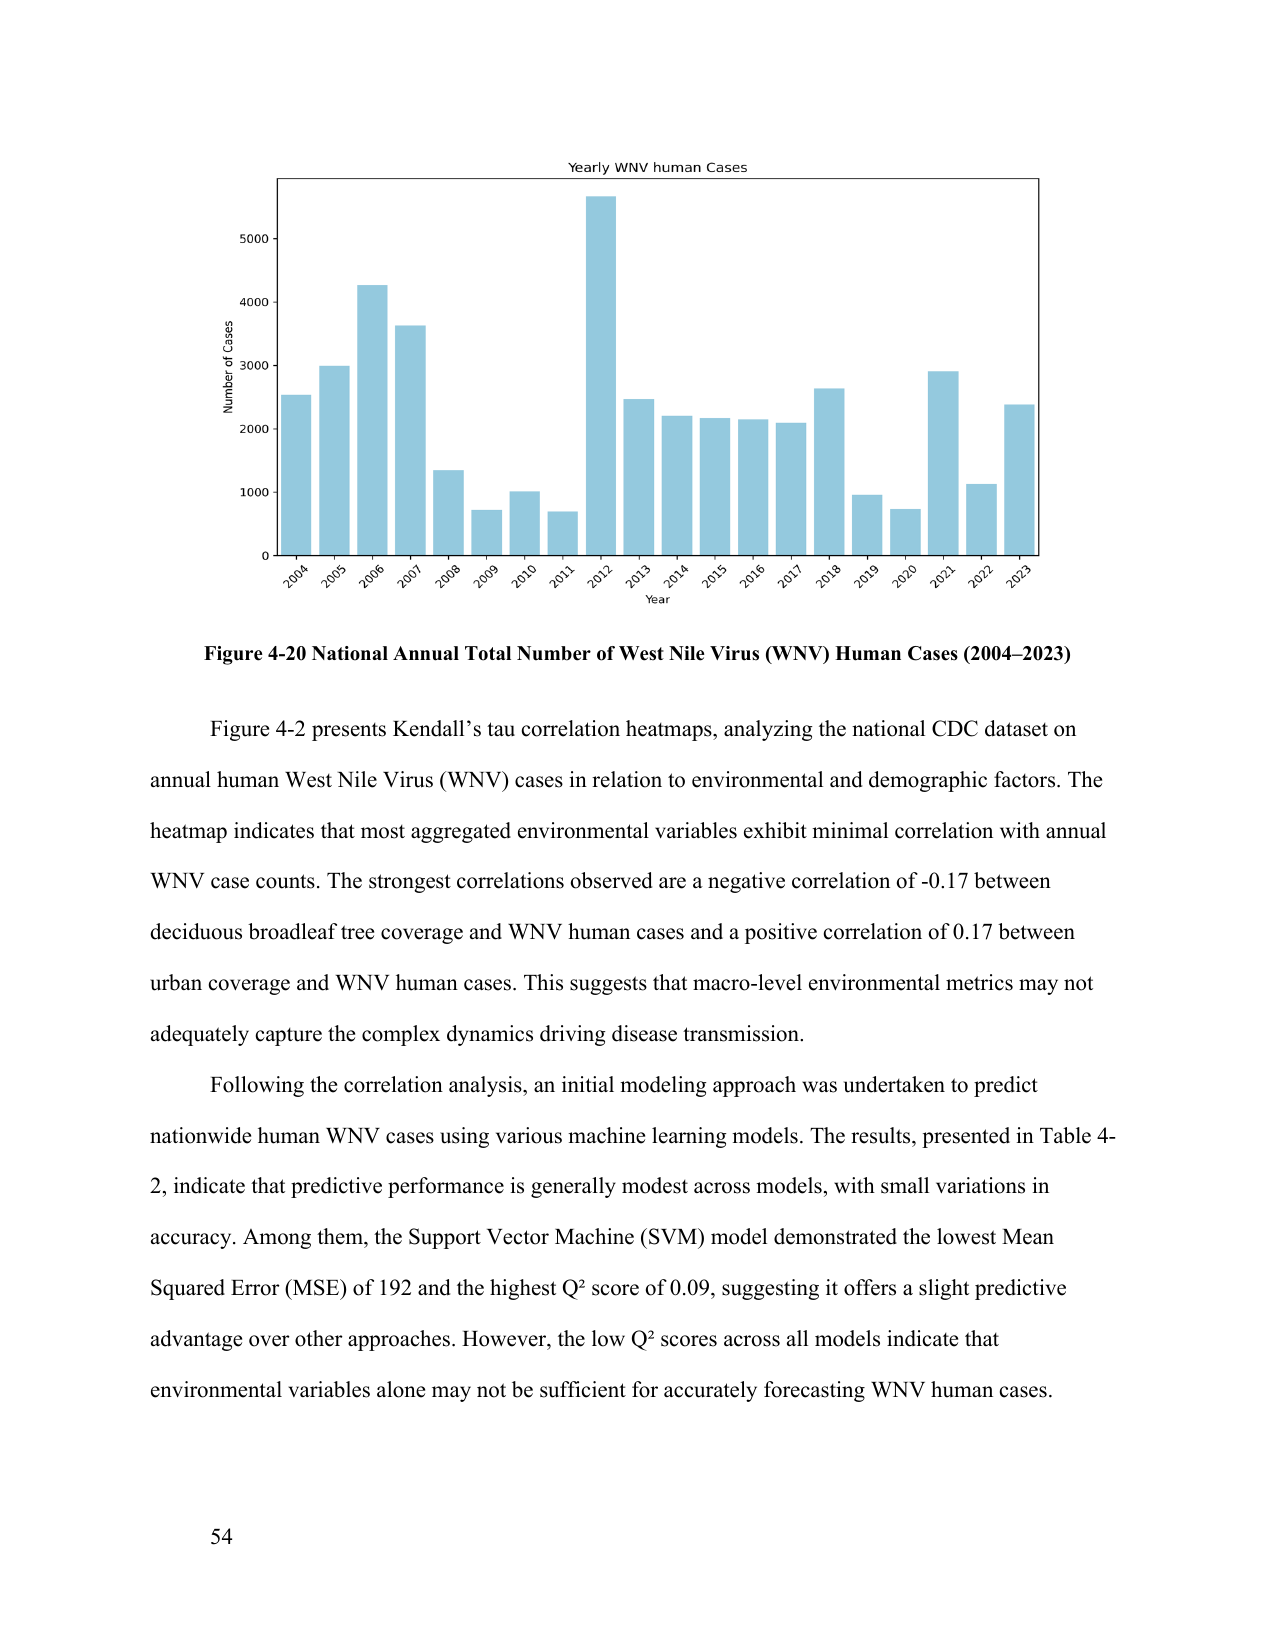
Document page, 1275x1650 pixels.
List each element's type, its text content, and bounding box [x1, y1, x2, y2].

text Figure 4-2 presents Kendall’s tau correlation heatmaps, analyzing the national CDC dataset on annual human West Nile Virus (WNV) cases in relation to environmental and demographic factors. The heatmap indicates that most aggregated environmental variables exhibit minimal correlation with annual WNV case counts. The strongest correlations observed are a negative correlation of -0.17 between deciduous broadleaf tree coverage and WNV human cases and a positive correlation of 0.17 between urban coverage and WNV human cases. This suggests that macro-level environmental metrics may not adequately capture the complex dynamics driving disease transmission. [150, 716, 1125, 1046]
picture [210, 150, 1051, 617]
text Following the correlation analysis, an initial modeling approach was undertaken to predict nationwide human WNV cases using various machine learning models. The results, presented in Table 4-2, indicate that predictive performance is generally modest across models, with small variations in accuracy. Among them, the Support Vector Machine (SVM) model demonstrated the lowest Mean Squared Error (MSE) of 192 and the highest Q² score of 0.09, suggesting it offers a slight predictive advantage over other approaches. However, the low Q² scores across all models indicate that environmental variables alone may not be sufficient for accurately forecasting WNV human cases. [150, 1072, 1125, 1402]
